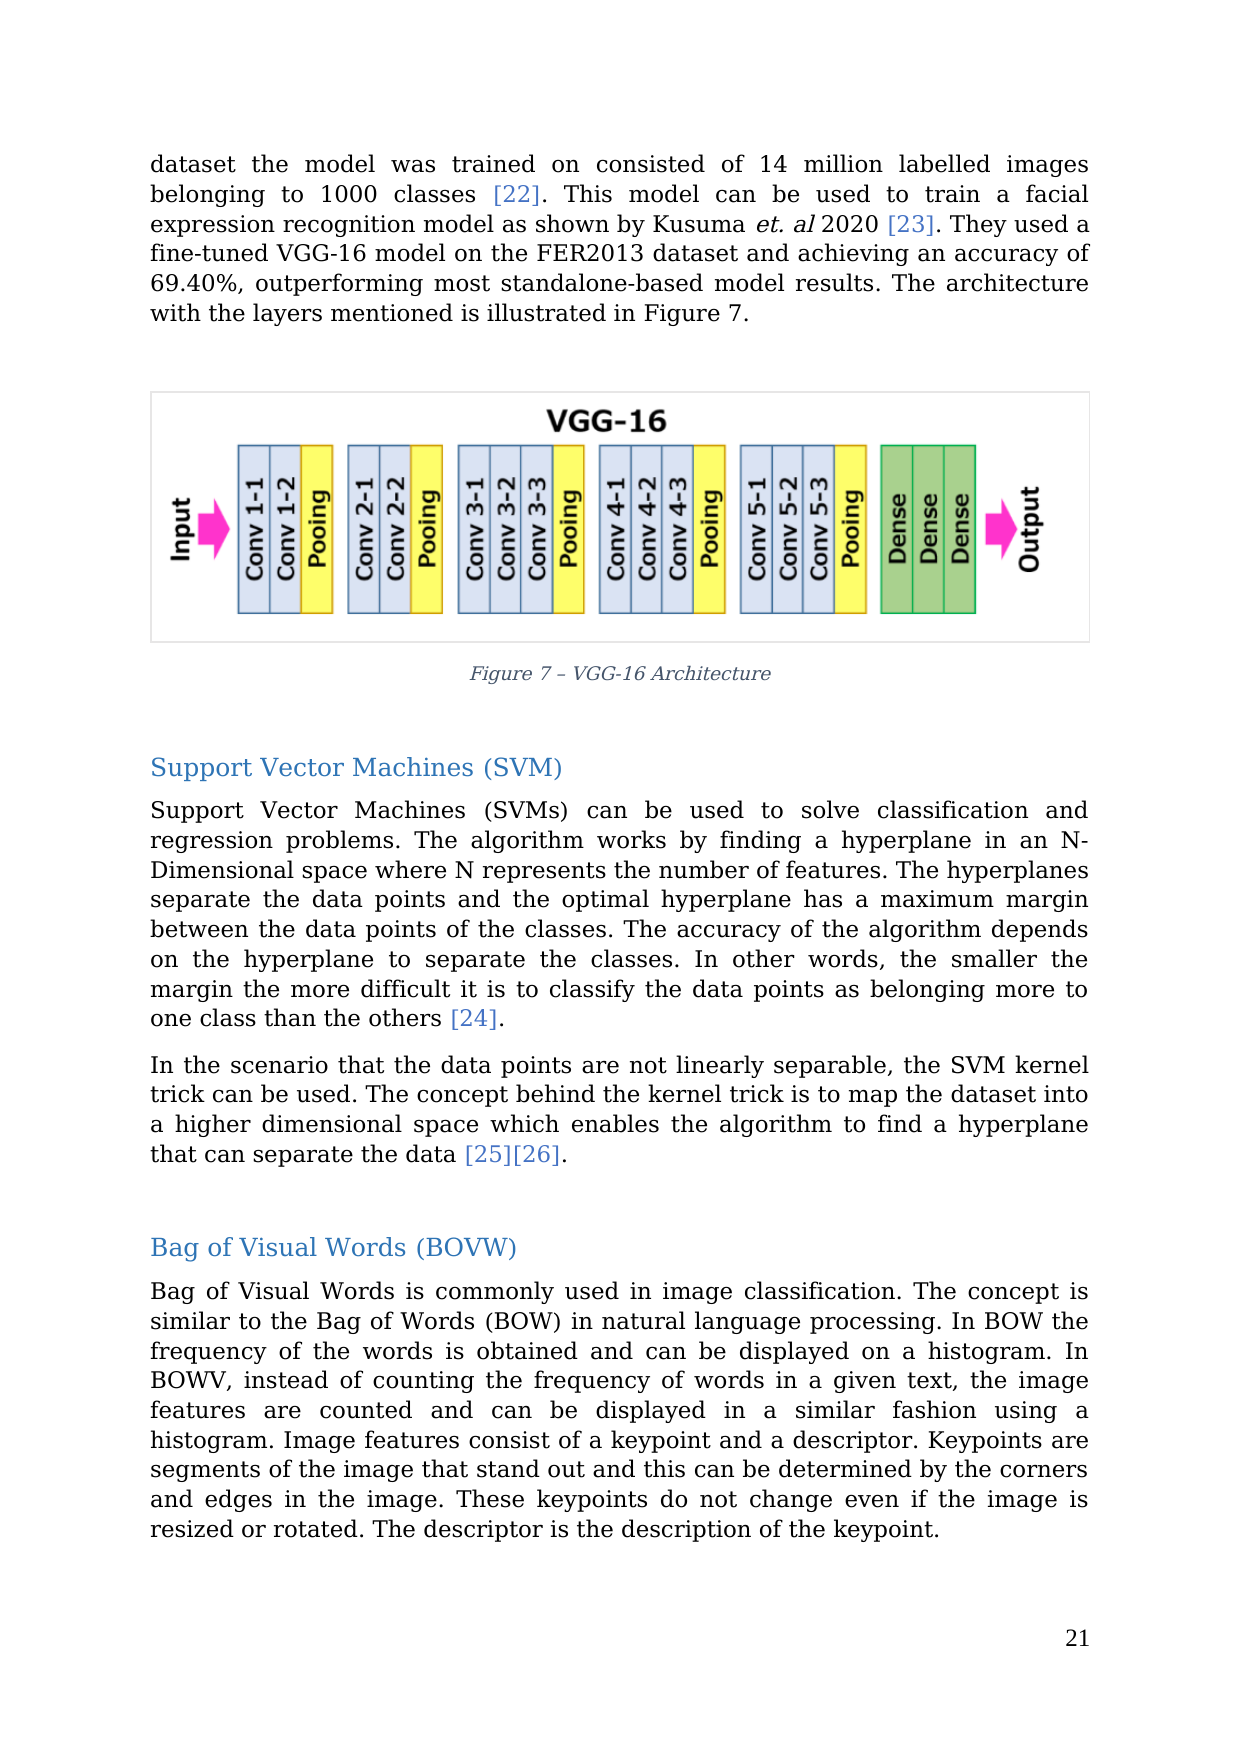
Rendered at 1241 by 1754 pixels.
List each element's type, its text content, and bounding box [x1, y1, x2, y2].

text Bag of Visual Words is commonly used in image classification. The concept is similar to the Bag of Words (BOW) in natural language processing. In BOW the frequency of the words is obtained and can be displayed on a histogram. In BOWV, instead of counting the frequency of words in a given text, the image features are counted and can be displayed in a similar fashion using a histogram. Image features consist of a keypoint and a descriptor. Keypoints are segments of the image that stand out and this can be determined by the corners and edges in the image. These keypoints do not change even if the image is resized or rotated. The descriptor is the description of the keypoint. [150, 1277, 1090, 1542]
text In the scenario that the data points are not linearly separable, the SVM kernel trick can be used. The concept behind the kernel trick is to map the dataset into a higher dimensional space which enables the algorithm to find a hyperplane that can separate the data [25][26]. [150, 1050, 1090, 1167]
text Support Vector Machines (SVMs) can be used to solve classification and regression problems. The algorithm works by finding a hyperplane in an N-Dimensional space where N represents the number of features. The hyperplanes separate the data points and the optimal hyperplane has a maximum margin between the data points of the classes. The accuracy of the algorithm depends on the hyperplane to separate the classes. In other words, the smaller the margin the more difficult it is to classify the data points as belonging more to one class than the others [24]. [150, 796, 1090, 1031]
text Figure 7 – VGG-16 Architecture [150, 661, 1090, 684]
subtitle Bag of Visual Words (BOVW) [150, 1232, 1090, 1262]
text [150, 150, 1090, 326]
picture [152, 403, 1089, 641]
subtitle Support Vector Machines (SVM) [150, 751, 1090, 781]
